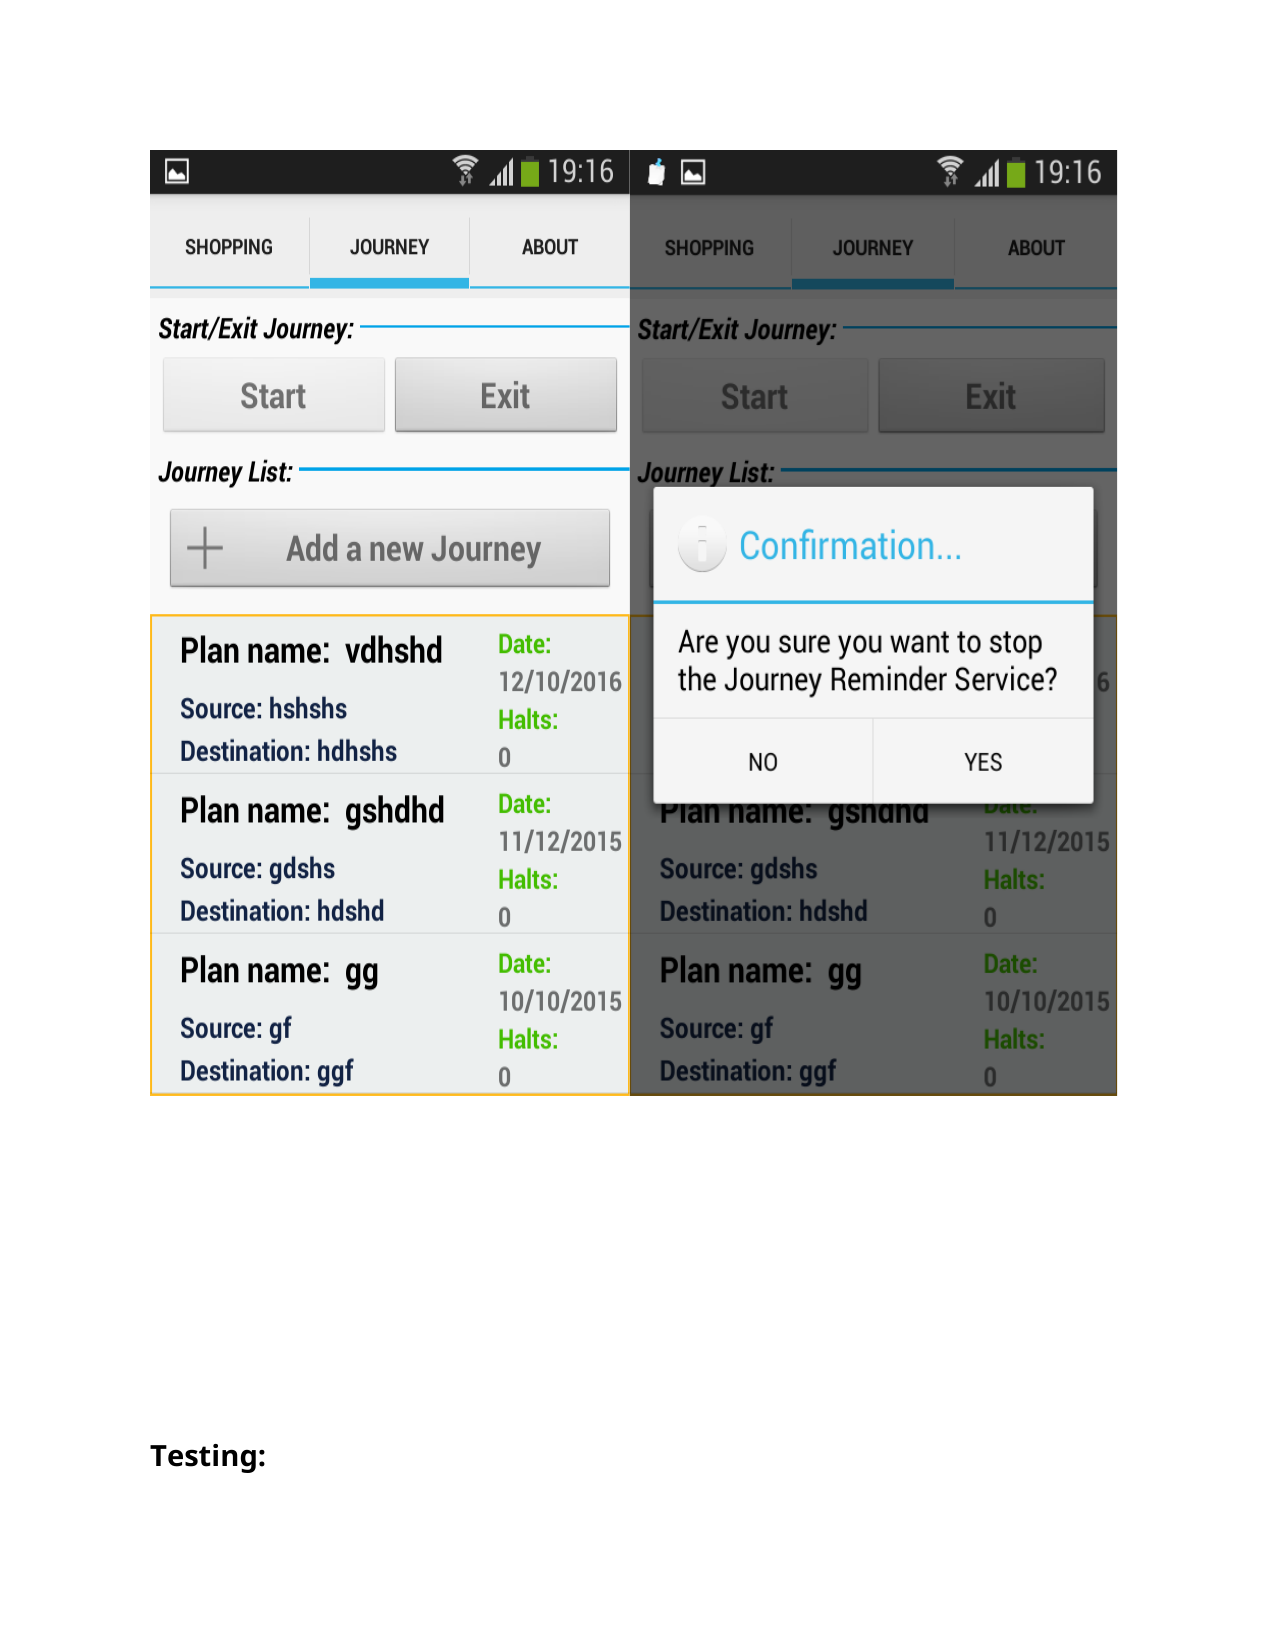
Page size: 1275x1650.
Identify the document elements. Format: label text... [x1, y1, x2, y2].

text Testing: [150, 1435, 1125, 1474]
picture [150, 150, 1118, 1096]
